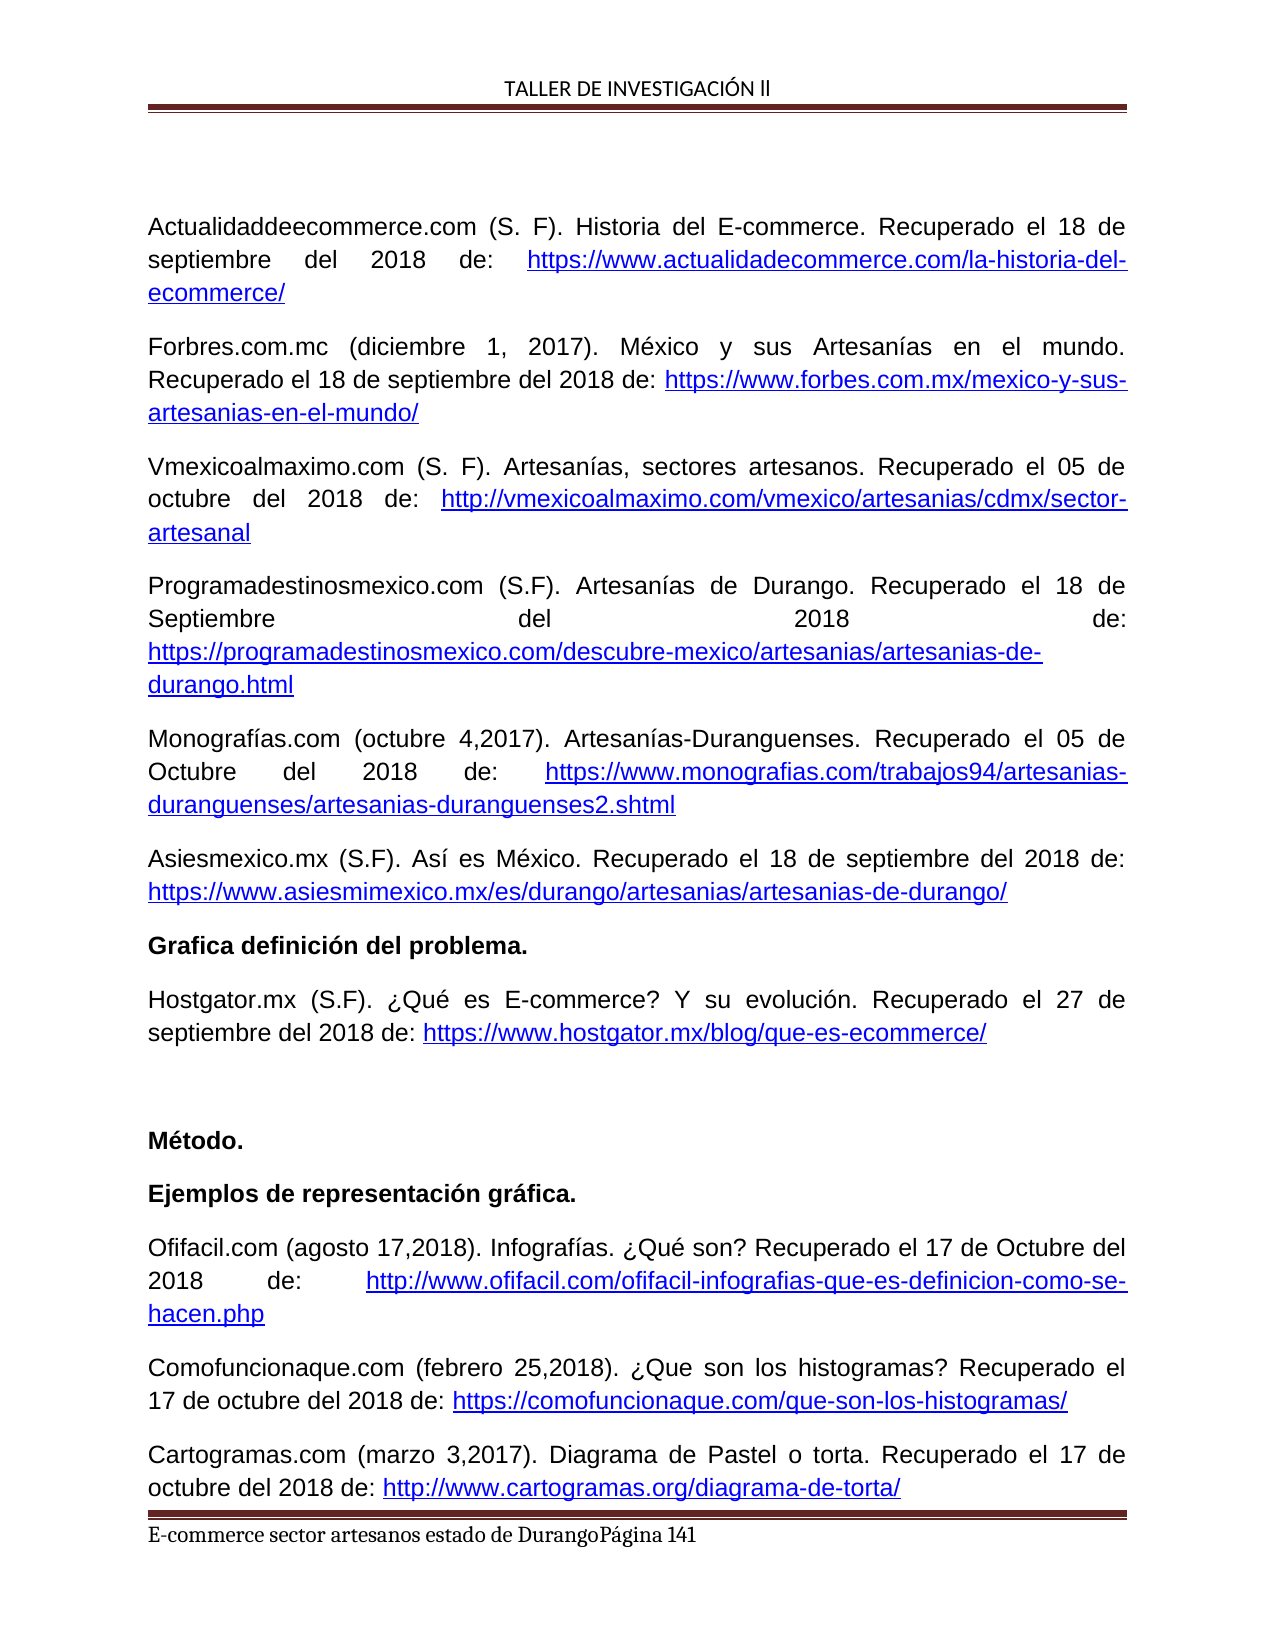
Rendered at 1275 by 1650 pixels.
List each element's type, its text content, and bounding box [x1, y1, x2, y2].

text Método. [148, 1126, 1127, 1154]
text Ejemplos de representación gráfica. [148, 1179, 1127, 1208]
text Ofifacil.com (agosto 17,2018). Infografías. ¿Qué son? Recuperado el 17 de Octubre del 2018 de: http://www.ofifacil.com/ofifacil-infografias-que-es-definicion-como-se-hacen.php [148, 1233, 1127, 1328]
text Comofuncionaque.com (febrero 25,2018). ¿Que son los histogramas? Recuperado el 17 de octubre del 2018 de: https://comofuncionaque.com/que-son-los-histogramas/ [148, 1353, 1127, 1415]
text Cartogramas.com (marzo 3,2017). Diagrama de Pastel o torta. Recuperado el 17 de octubre del 2018 de: http://www.cartogramas.org/diagrama-de-torta/ [148, 1440, 1127, 1502]
text Asiesmexico.mx (S.F). Así es México. Recuperado el 18 de septiembre del 2018 de: https://www.asiesmimexico.mx/es/durango/artesanias/artesanias-de-durango/ [148, 844, 1127, 906]
text Monografías.com (octubre 4,2017). Artesanías-Duranguenses. Recuperado el 05 de Octubre del 2018 de: https://www.monografias.com/trabajos94/artesanias-duranguenses/artesanias-duranguenses2.shtml [148, 724, 1127, 819]
text Programadestinosmexico.com (S.F). Artesanías de Durango. Recuperado el 18 de Septiembre del 2018 de: https://programadestinosmexico.com/descubre-mexico/artesanias/artesanias-de-durango.html [148, 571, 1127, 699]
text Actualidaddeecommerce.com (S. F). Historia del E-commerce. Recuperado el 18 de septiembre del 2018 de: https://www.actualidadecommerce.com/la-historia-del-ecommerce/ [148, 212, 1127, 306]
text Forbres.com.mc (diciembre 1, 2017). México y sus Artesanías en el mundo. Recuperado el 18 de septiembre del 2018 de: https://www.forbes.com.mx/mexico-y-sus-artesanias-en-el-mundo/ [148, 332, 1127, 426]
text Hostgator.mx (S.F). ¿Qué es E-commerce? Y su evolución. Recuperado el 27 de septiembre del 2018 de: https://www.hostgator.mx/blog/que-es-ecommerce/ [148, 985, 1127, 1047]
text Vmexicoalmaximo.com (S. F). Artesanías, sectores artesanos. Recuperado el 05 de octubre del 2018 de: http://vmexicoalmaximo.com/vmexico/artesanias/cdmx/sector-artesanal [148, 451, 1127, 546]
text Grafica definición del problema. [148, 931, 1127, 960]
